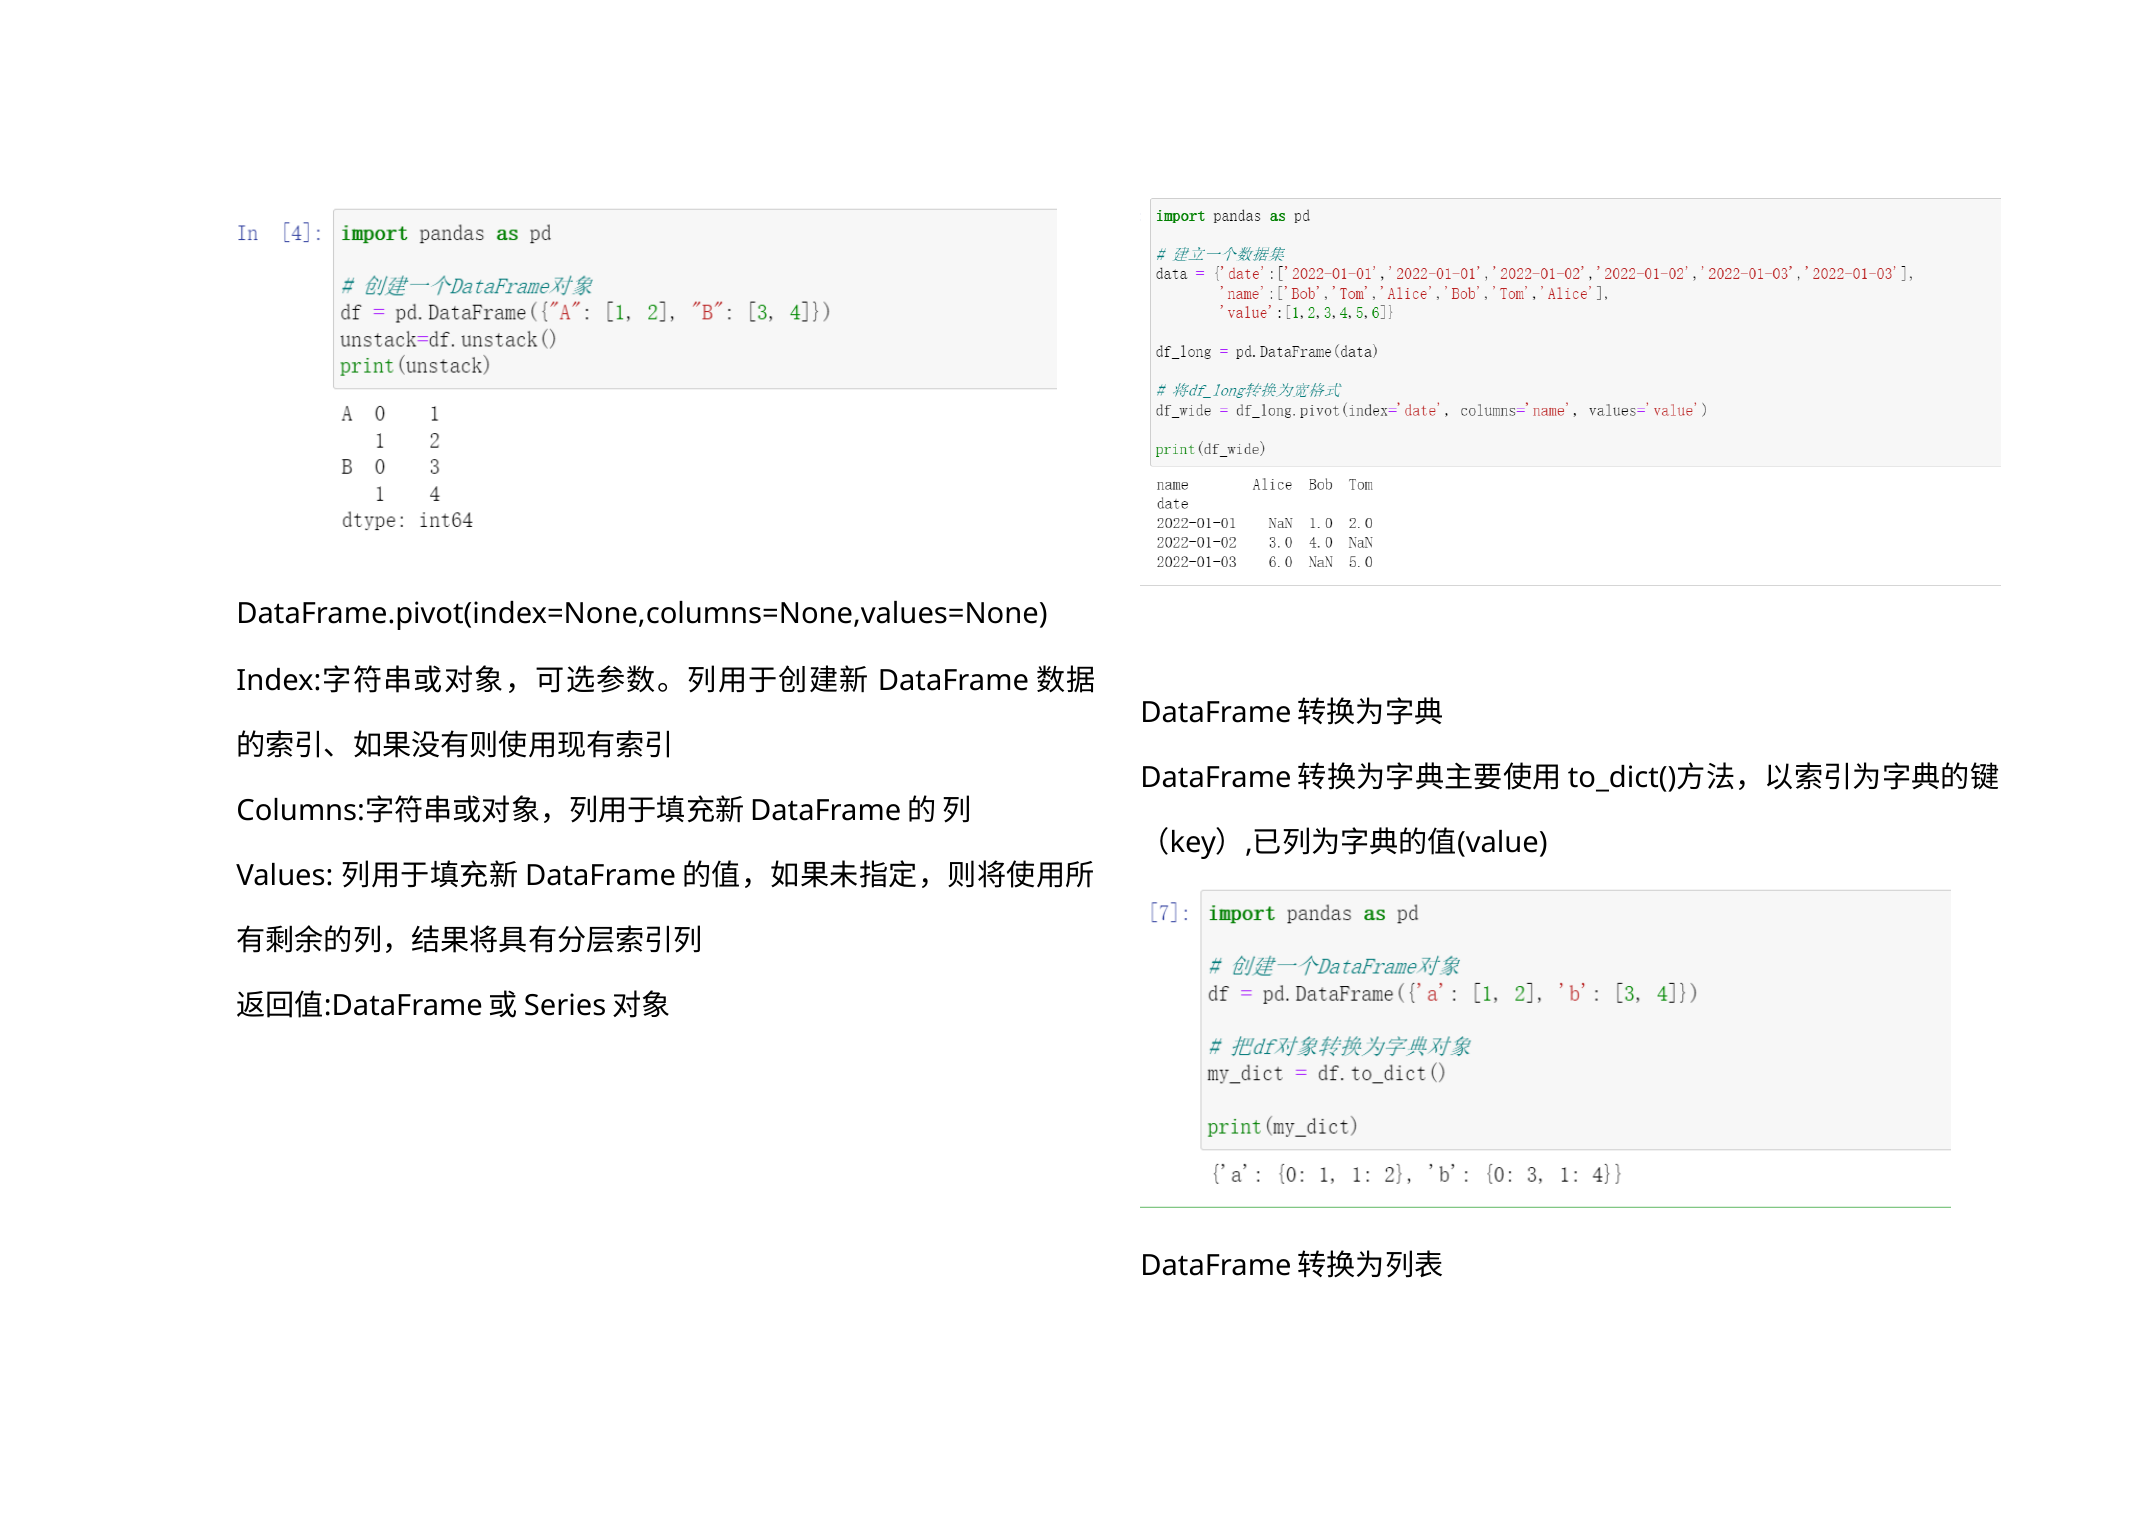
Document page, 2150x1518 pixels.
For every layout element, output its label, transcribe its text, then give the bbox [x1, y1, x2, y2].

text DataFrame转换为字典主要使用to_dict()方法，以索引为字典的键（key）,已列为字典的值(value) [1140, 743, 1999, 873]
text 返回值:DataFrame或Series对象 [236, 970, 1096, 1035]
text DataFrame转换为字典 [1140, 678, 1999, 743]
text DataFrame转换为列表 [1140, 1230, 1999, 1295]
picture [1140, 872, 1951, 1211]
text DataFrame.pivot(index=None,columns=None,values=None) [236, 580, 1096, 645]
text Values: 列用于填充新DataFrame的值，如果未指定，则将使用所有剩余的列，结果将具有分层索引列 [236, 840, 1096, 970]
text Columns:字符串或对象，列用于填充新DataFrame的 列 [236, 775, 1096, 840]
picture [1140, 190, 2001, 589]
text Index:字符串或对象，可选参数。列用于创建新DataFrame数据的索引、如果没有则使用现有索引 [236, 645, 1096, 775]
picture [236, 190, 1057, 551]
